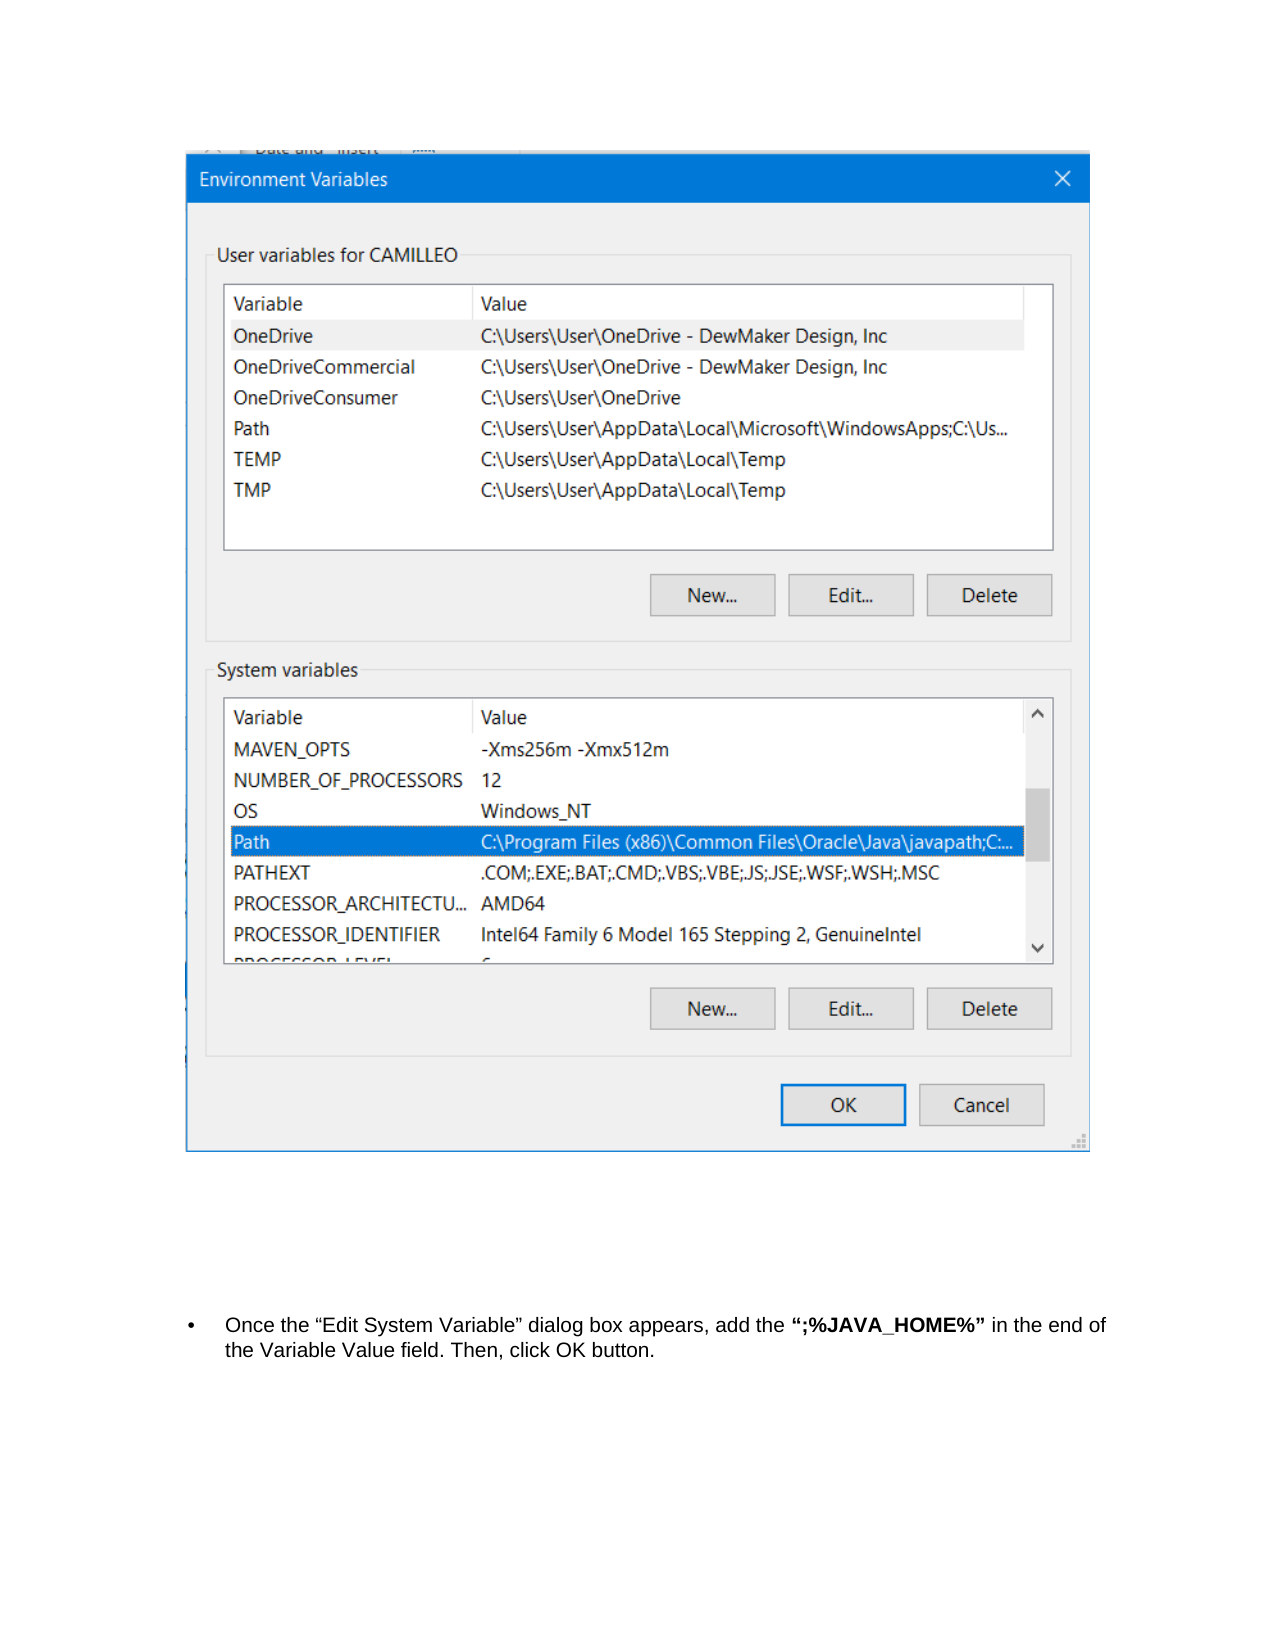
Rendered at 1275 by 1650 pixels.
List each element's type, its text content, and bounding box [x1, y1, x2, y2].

list Once the “Edit System Variable” dialog box appears, add the “;%JAVA_HOME%” in the end of the Variable Value field. Then, click OK button. [187, 1312, 1125, 1362]
picture [185, 150, 1090, 1152]
